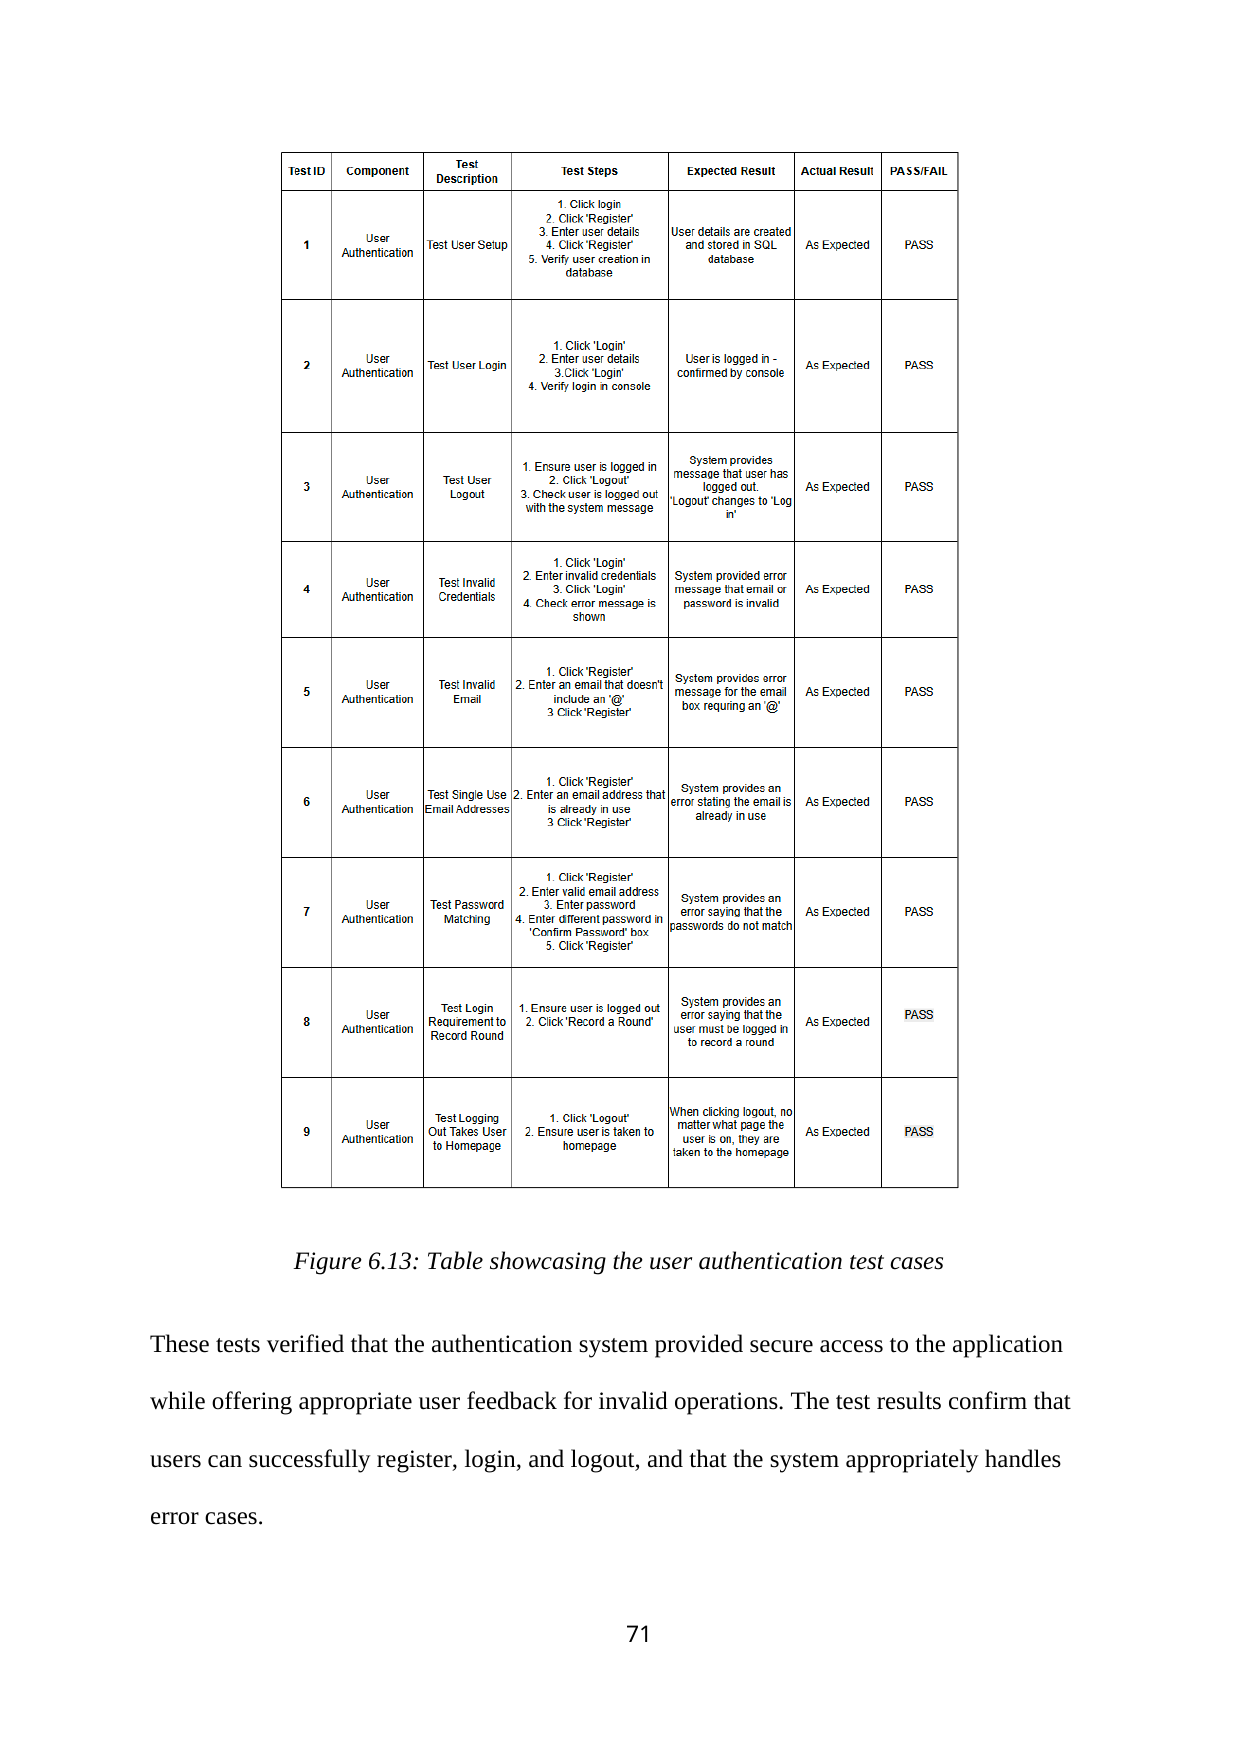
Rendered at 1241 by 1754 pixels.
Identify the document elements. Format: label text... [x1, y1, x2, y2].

text These tests verified that the authentication system provided secure access to the application while offering appropriate user feedback for invalid operations. The test results confirm that users can successfully register, login, and logout, and that the system appropriately handles error cases. [150, 1329, 1090, 1530]
text Figure 6.13: Table showcasing the user authentication test cases [150, 1246, 1090, 1275]
picture [277, 150, 963, 1191]
